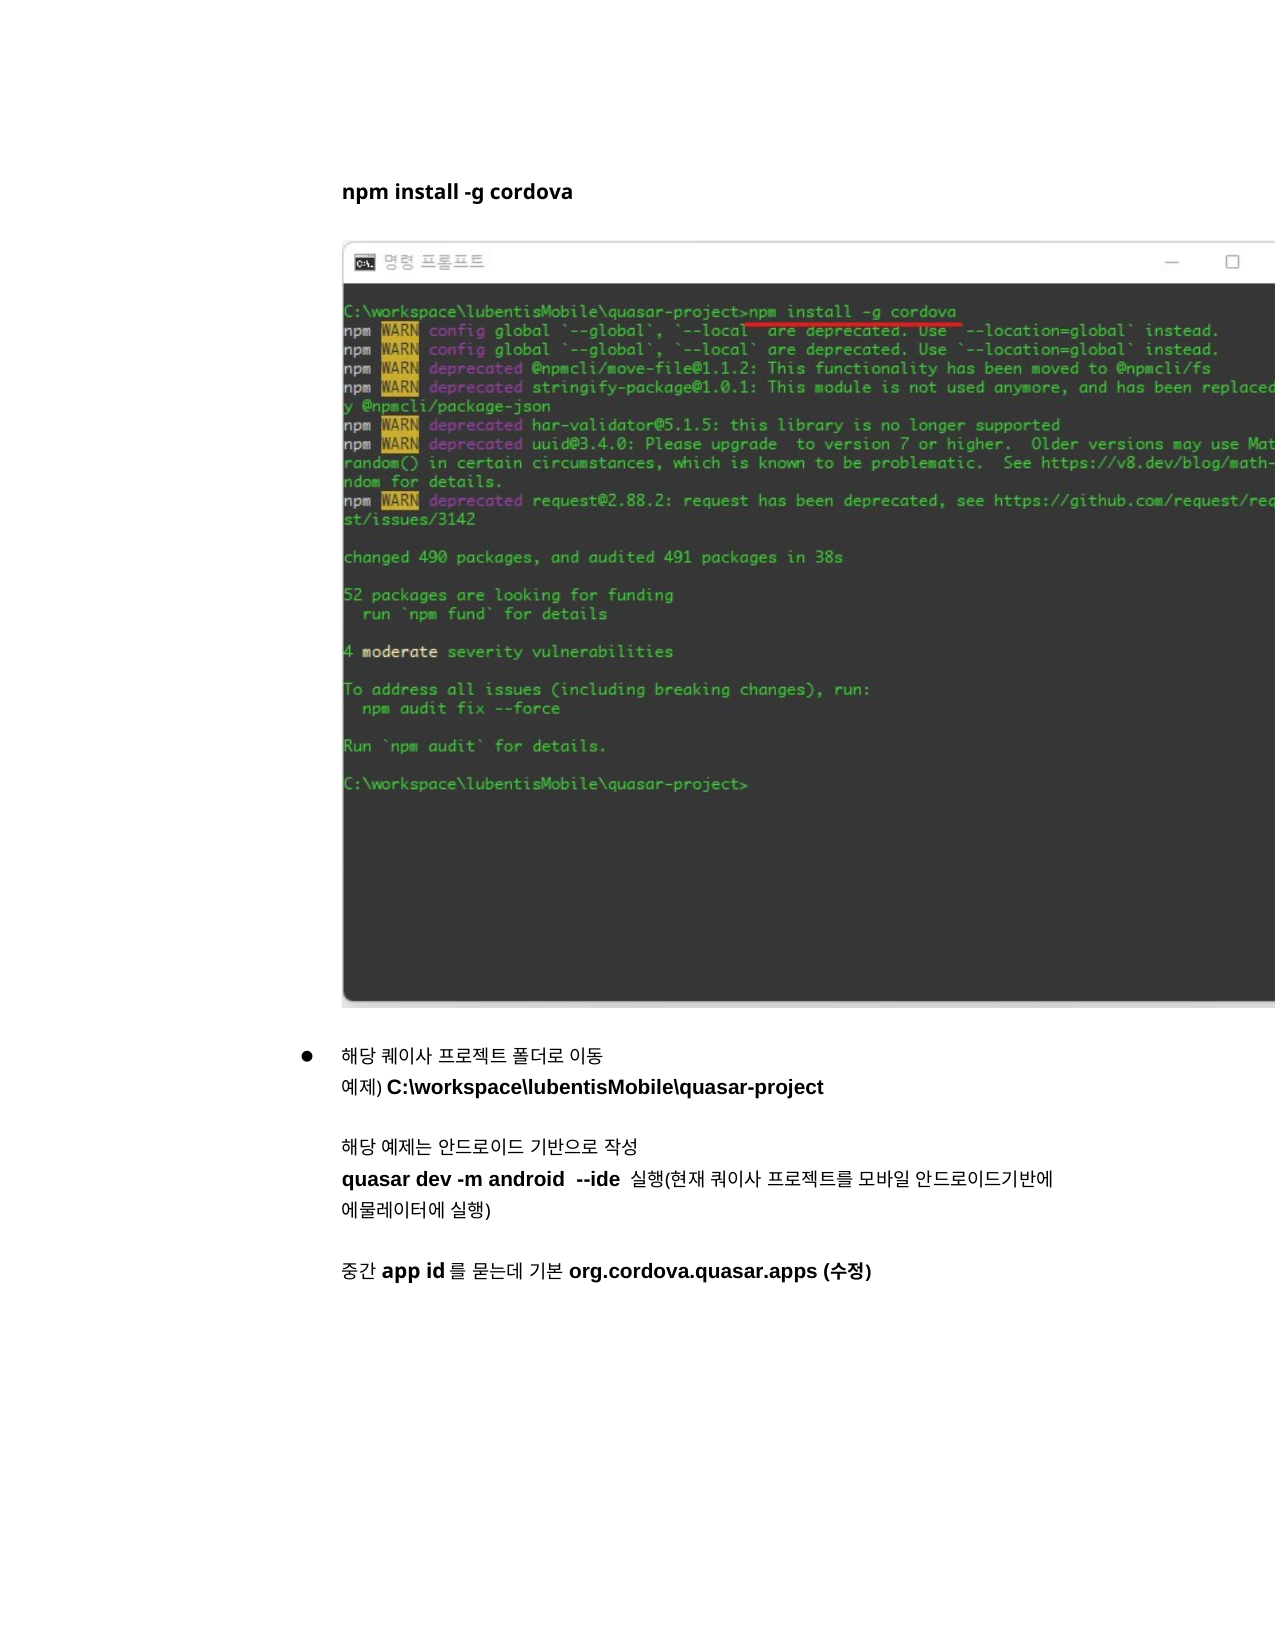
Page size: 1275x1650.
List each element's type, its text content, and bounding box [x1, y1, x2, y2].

list 해당 퀘이사 프로젝트 폴더로 이동 [300, 1041, 1125, 1068]
list npm install -g cordova [342, 177, 1125, 206]
list 중간 app id를 묻는데 기본 org.cordova.quasar.apps (수정) [342, 1256, 1125, 1284]
list quasar dev -m android --ide 실행(현재 쿼이사 프로젝트를 모바일 안드로이드기반에 에물레이터에 실행) [342, 1164, 1125, 1223]
picture [341, 240, 1275, 1008]
list 해당 예제는 안드로이드 기반으로 작성 [342, 1133, 1125, 1160]
list 예제) C:\workspace\lubentisMobile\quasar-project [342, 1072, 1125, 1100]
